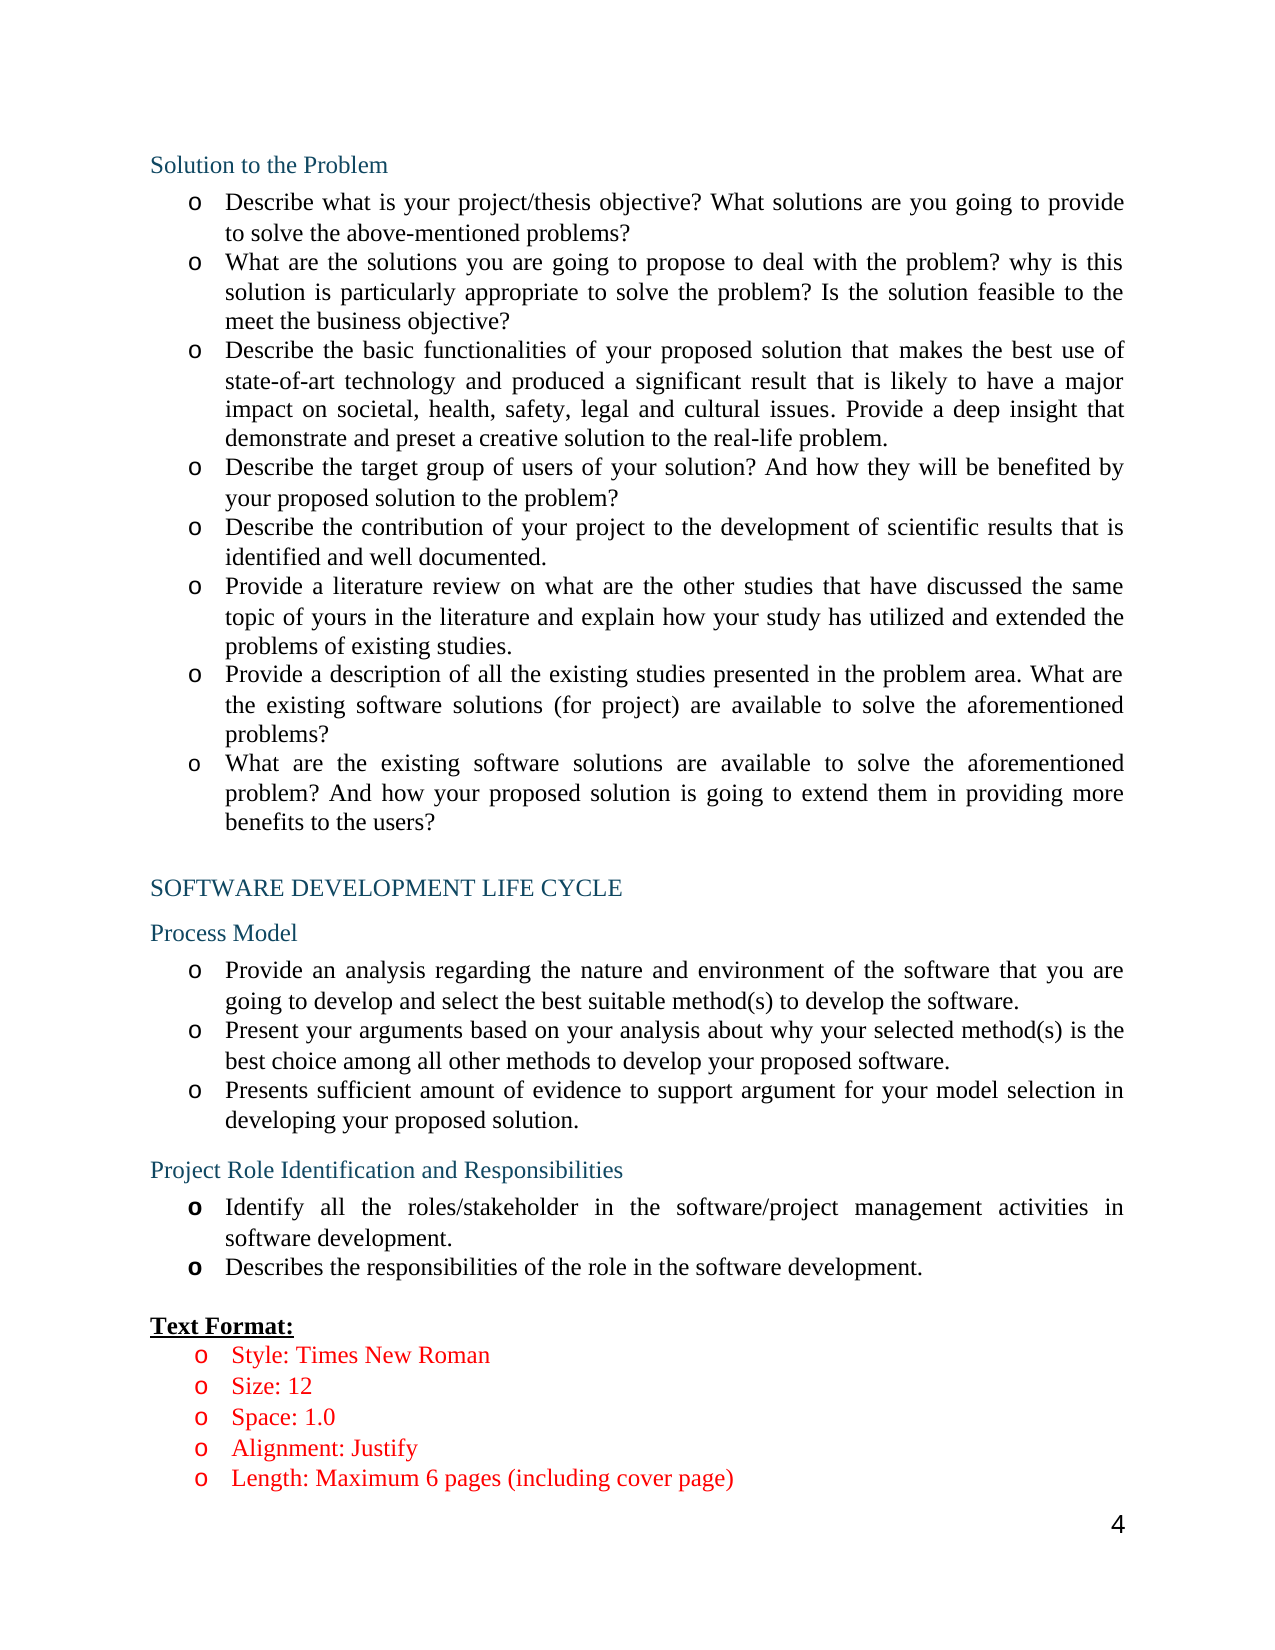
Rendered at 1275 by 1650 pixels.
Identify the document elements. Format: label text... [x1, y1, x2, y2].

list Space: 1.0 [194, 1402, 1125, 1433]
list Provide an analysis regarding the nature and environment of the software that you are going to develop and select the best suitable method(s) to develop the software. [187, 956, 1125, 1015]
list What are the existing software solutions are available to solve the aforementioned problem? And how your proposed solution is going to extend them in providing more benefits to the users? [187, 748, 1125, 836]
list Present your arguments based on your analysis about why your selected method(s) is the best choice among all other methods to develop your proposed software. [187, 1015, 1125, 1075]
list Identify all the roles/stakeholder in the software/project management activities in software development. [187, 1192, 1125, 1252]
list Describe the target group of users of your solution? And how they will be benefited by your proposed solution to the problem? [187, 452, 1125, 512]
list What are the solutions you are going to propose to deal with the problem? why is this solution is particularly appropriate to solve the problem? Is the solution feasible to the meet the business objective? [187, 247, 1125, 335]
list Alignment: Justify [194, 1433, 1125, 1463]
list Describe the basic functionalities of your proposed solution that makes the best use of state‐of‐art technology and produced a significant result that is likely to have a major impact on societal, health, safety, legal and cultural issues. Provide a deep insight that demonstrate and preset a creative solution to the real‐life problem. [187, 335, 1125, 452]
list Presents sufficient amount of evidence to support argument for your model selection in developing your proposed solution. [187, 1075, 1125, 1134]
subtitle Process Model [150, 918, 1125, 947]
list Provide a literature review on what are the other studies that have discussed the same topic of yours in the literature and explain how your study has utilized and extended the problems of existing studies. [187, 571, 1125, 659]
text Text Format: [150, 1311, 1125, 1340]
list Length: Maximum 6 pages (including cover page) [194, 1463, 1125, 1494]
list Size: 12 [194, 1371, 1125, 1402]
list Provide a description of all the existing studies presented in the problem area. What are the existing software solutions (for project) are available to solve the aforementioned problems? [187, 659, 1125, 748]
subtitle Project Role Identification and Responsibilities [150, 1155, 1125, 1184]
list Describes the responsibilities of the role in the software development. [187, 1252, 1125, 1283]
list Describe what is your project/thesis objective? What solutions are you going to provide to solve the above-mentioned problems? [187, 187, 1125, 247]
list Describe the contribution of your project to the development of scientific results that is identified and well documented. [187, 512, 1125, 571]
subtitle SOFTWARE DEVELOPMENT LIFE CYCLE [150, 873, 1125, 902]
list Style: Times New Roman [194, 1340, 1125, 1371]
subtitle Solution to the Problem [150, 150, 1125, 179]
